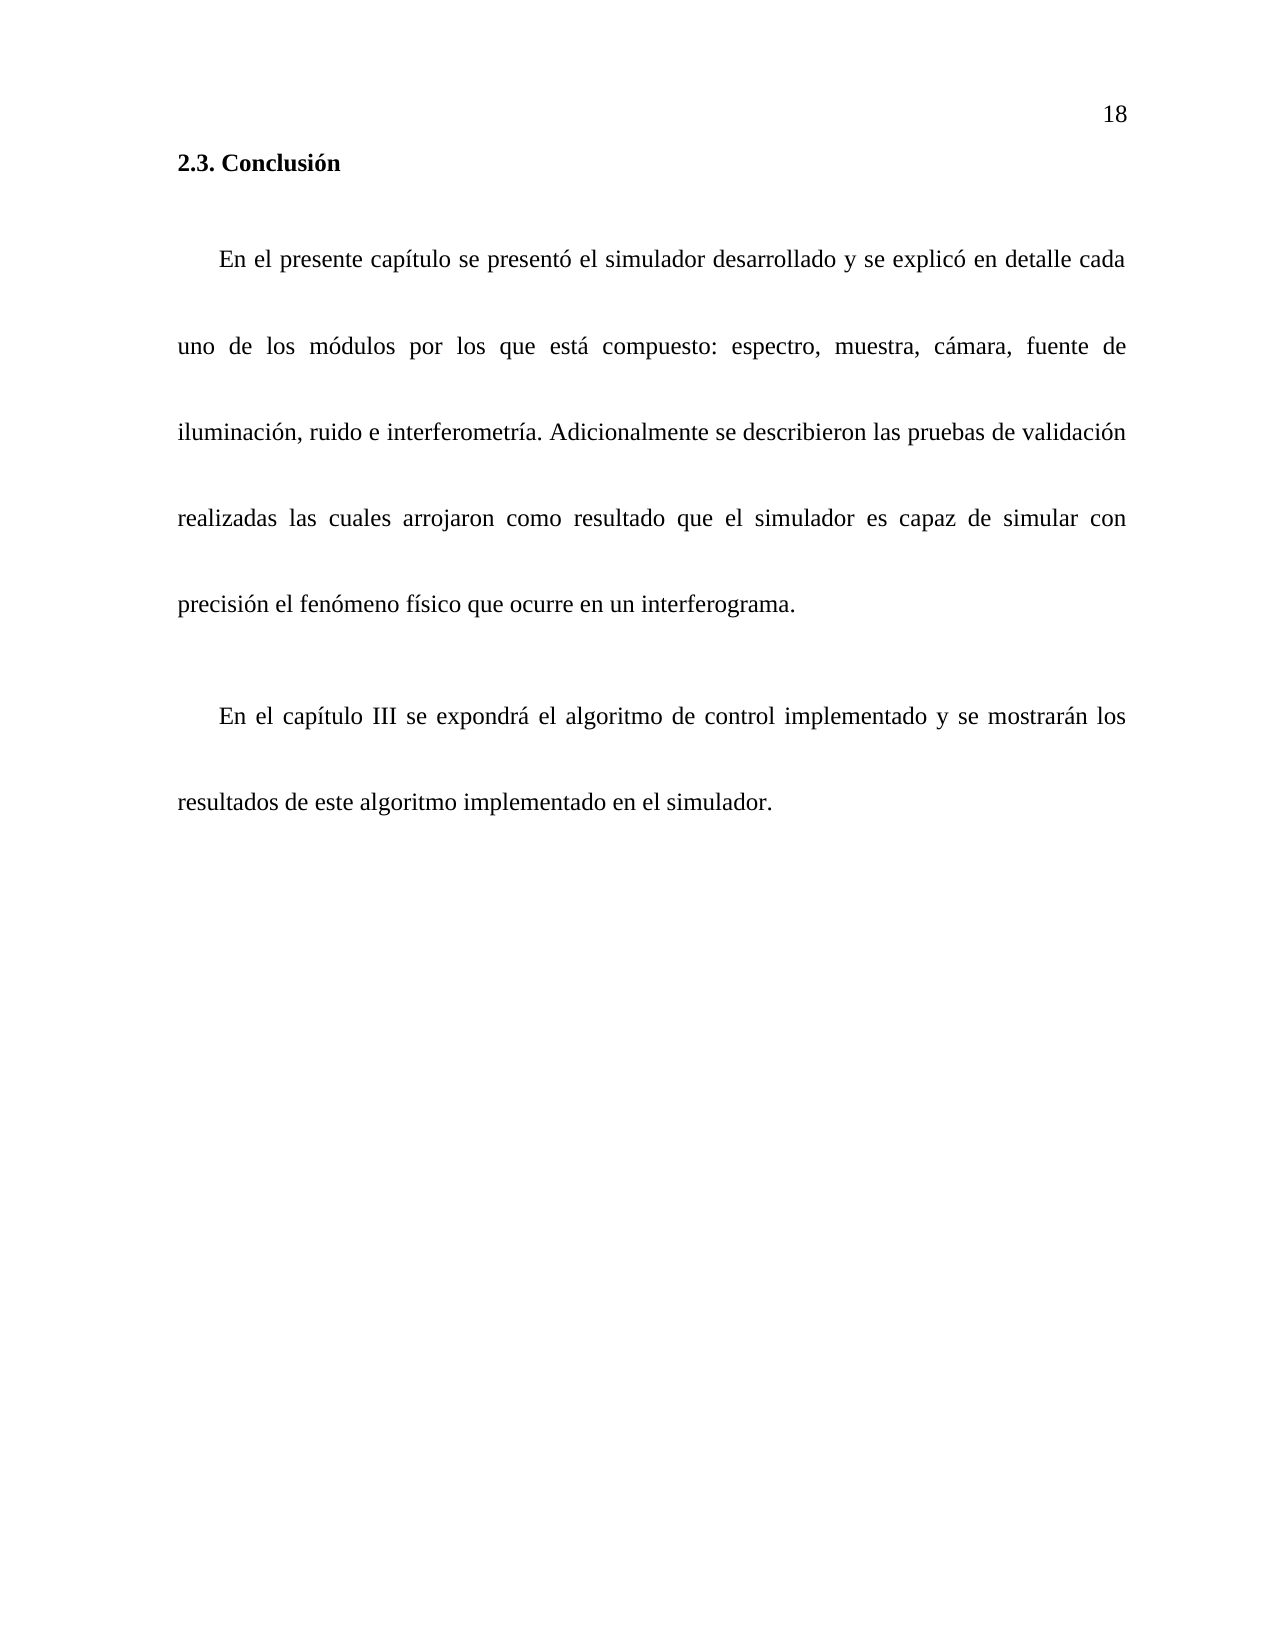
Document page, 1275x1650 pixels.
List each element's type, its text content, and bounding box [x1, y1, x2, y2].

text En el capítulo III se expondrá el algoritmo de control implementado y se mostrarán los resultados de este algoritmo implementado en el simulador. [177, 672, 1127, 816]
subtitle Conclusión [177, 148, 1127, 176]
text En el presente capítulo se presentó el simulador desarrollado y se explicó en detalle cada uno de los módulos por los que está compuesto: espectro, muestra, cámara, fuente de iluminación, ruido e interferometría. Adicionalmente se describieron las pruebas de validación realizadas las cuales arrojaron como resultado que el simulador es capaz de simular con precisión el fenómeno físico que ocurre en un interferograma. [177, 216, 1127, 618]
